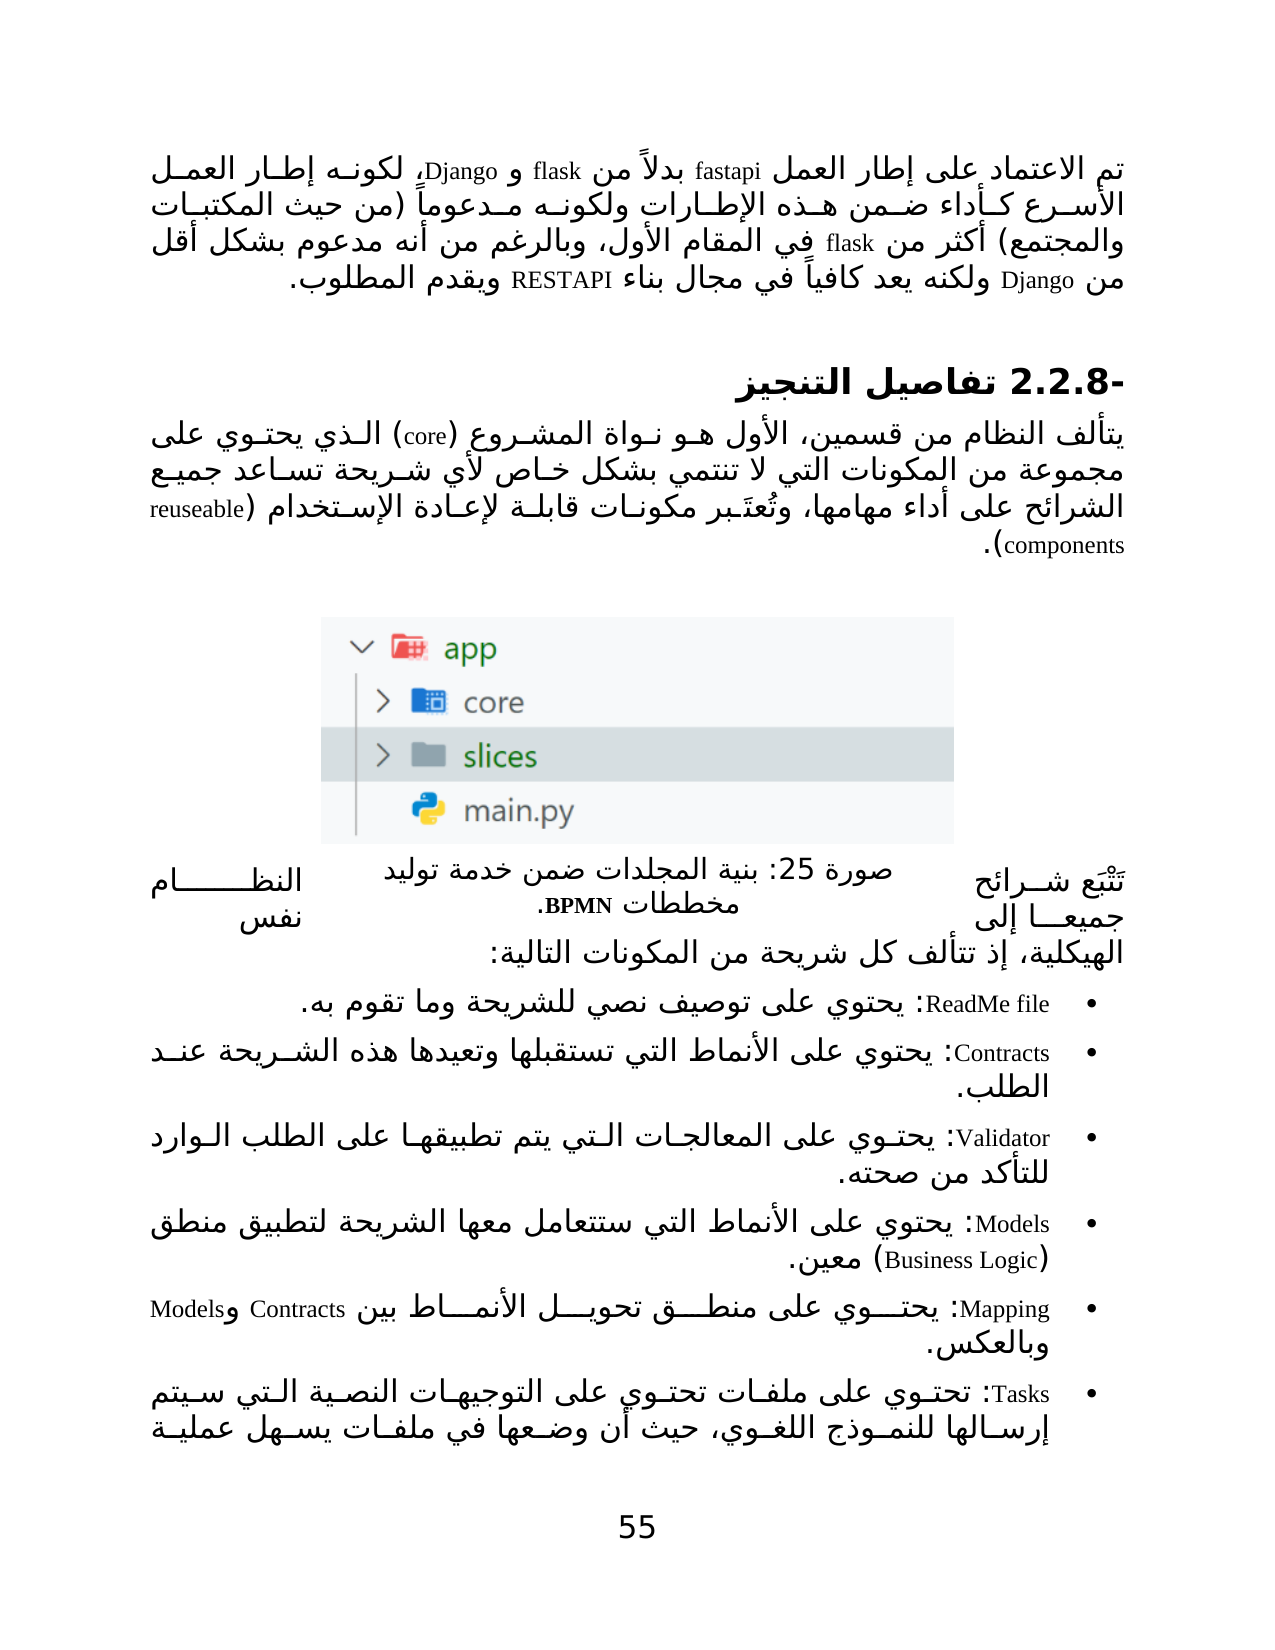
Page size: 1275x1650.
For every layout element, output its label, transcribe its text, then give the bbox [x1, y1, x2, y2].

text يتألف النظام من قسمين، الأول هو نواة المشروع (core) الذي يحتوي على مجموعة من المكونات التي لا تنتمي بشكل خاص لأي شريحة تساعد جميع الشرائح على أداء مهامها، وتُعتَبر مكونات قابلة لإعادة الإستخدام (reuseable components). [150, 415, 1125, 561]
text -2.2.8 تفاصيل التنجيز [150, 362, 1125, 403]
list ReadMe file: يحتوي على توصيف نصي للشريحة وما تقوم به. [150, 984, 1087, 1020]
list Contracts: يحتوي على الأنماط التي تستقبلها وتعيدها هذه الشريحة عند الطلب. [150, 1032, 1087, 1105]
list Mapping: يحتوي على منطق تحويل الأنماط بين Contracts وModels وبالعكس. [150, 1288, 1087, 1361]
list Models: يحتوي على الأنماط التي ستتعامل معها الشريحة لتطبيق منطق (Business Logic) معين. [150, 1203, 1087, 1276]
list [150, 1373, 1087, 1446]
text تَتْبَع شرائح النظام جميعا إلى نفس الهيكلية، إذ تتألف كل شريحة من المكونات التالية: [150, 862, 1125, 971]
text تم الاعتماد على إطار العمل fastapi بدلاً من flask و Django، لكونه إطار العمل الأسرع كأداء ضمن هذه الإطارات ولكونه مدعوماً (من حيث المكتبات والمجتمع) أكثر من flask في المقام الأول، وبالرغم من أنه مدعوم بشكل أقل من Django ولكنه يعد كافياً في مجال بناء RESTAPI ويقدم المطلوب. [150, 150, 1125, 295]
list Validator: يحتوي على المعالجات التي يتم تطبيقها على الطلب الوارد للتأكد من صحته. [150, 1118, 1087, 1190]
picture [321, 617, 954, 844]
